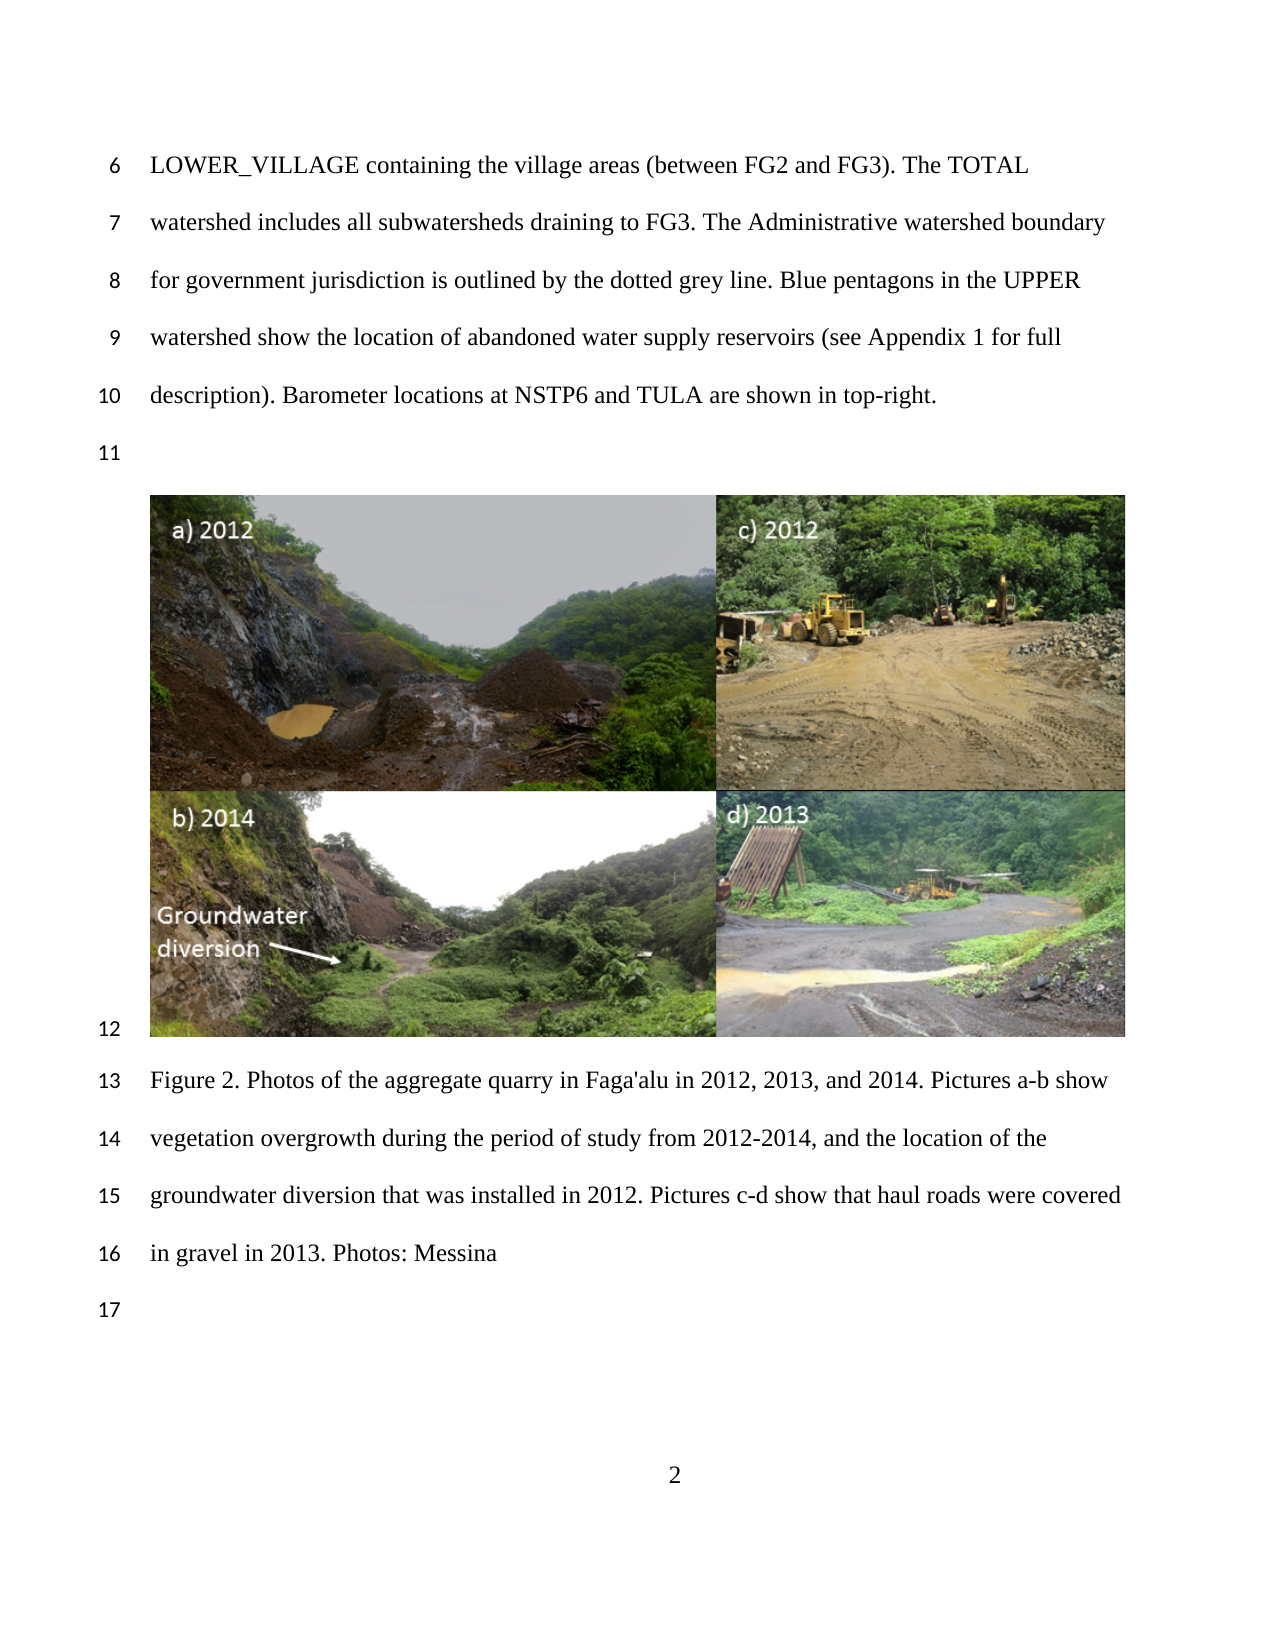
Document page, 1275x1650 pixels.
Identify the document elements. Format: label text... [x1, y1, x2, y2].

picture [150, 495, 1125, 1037]
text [150, 150, 1125, 409]
text Figure 2. Photos of the aggregate quarry in Faga'alu in 2012, 2013, and 2014. Pictures a-b show vegetation overgrowth during the period of study from 2012-2014, and the location of the groundwater diversion that was installed in 2012. Pictures c-d show that haul roads were covered in gravel in 2013. Photos: Messina [150, 1065, 1125, 1267]
